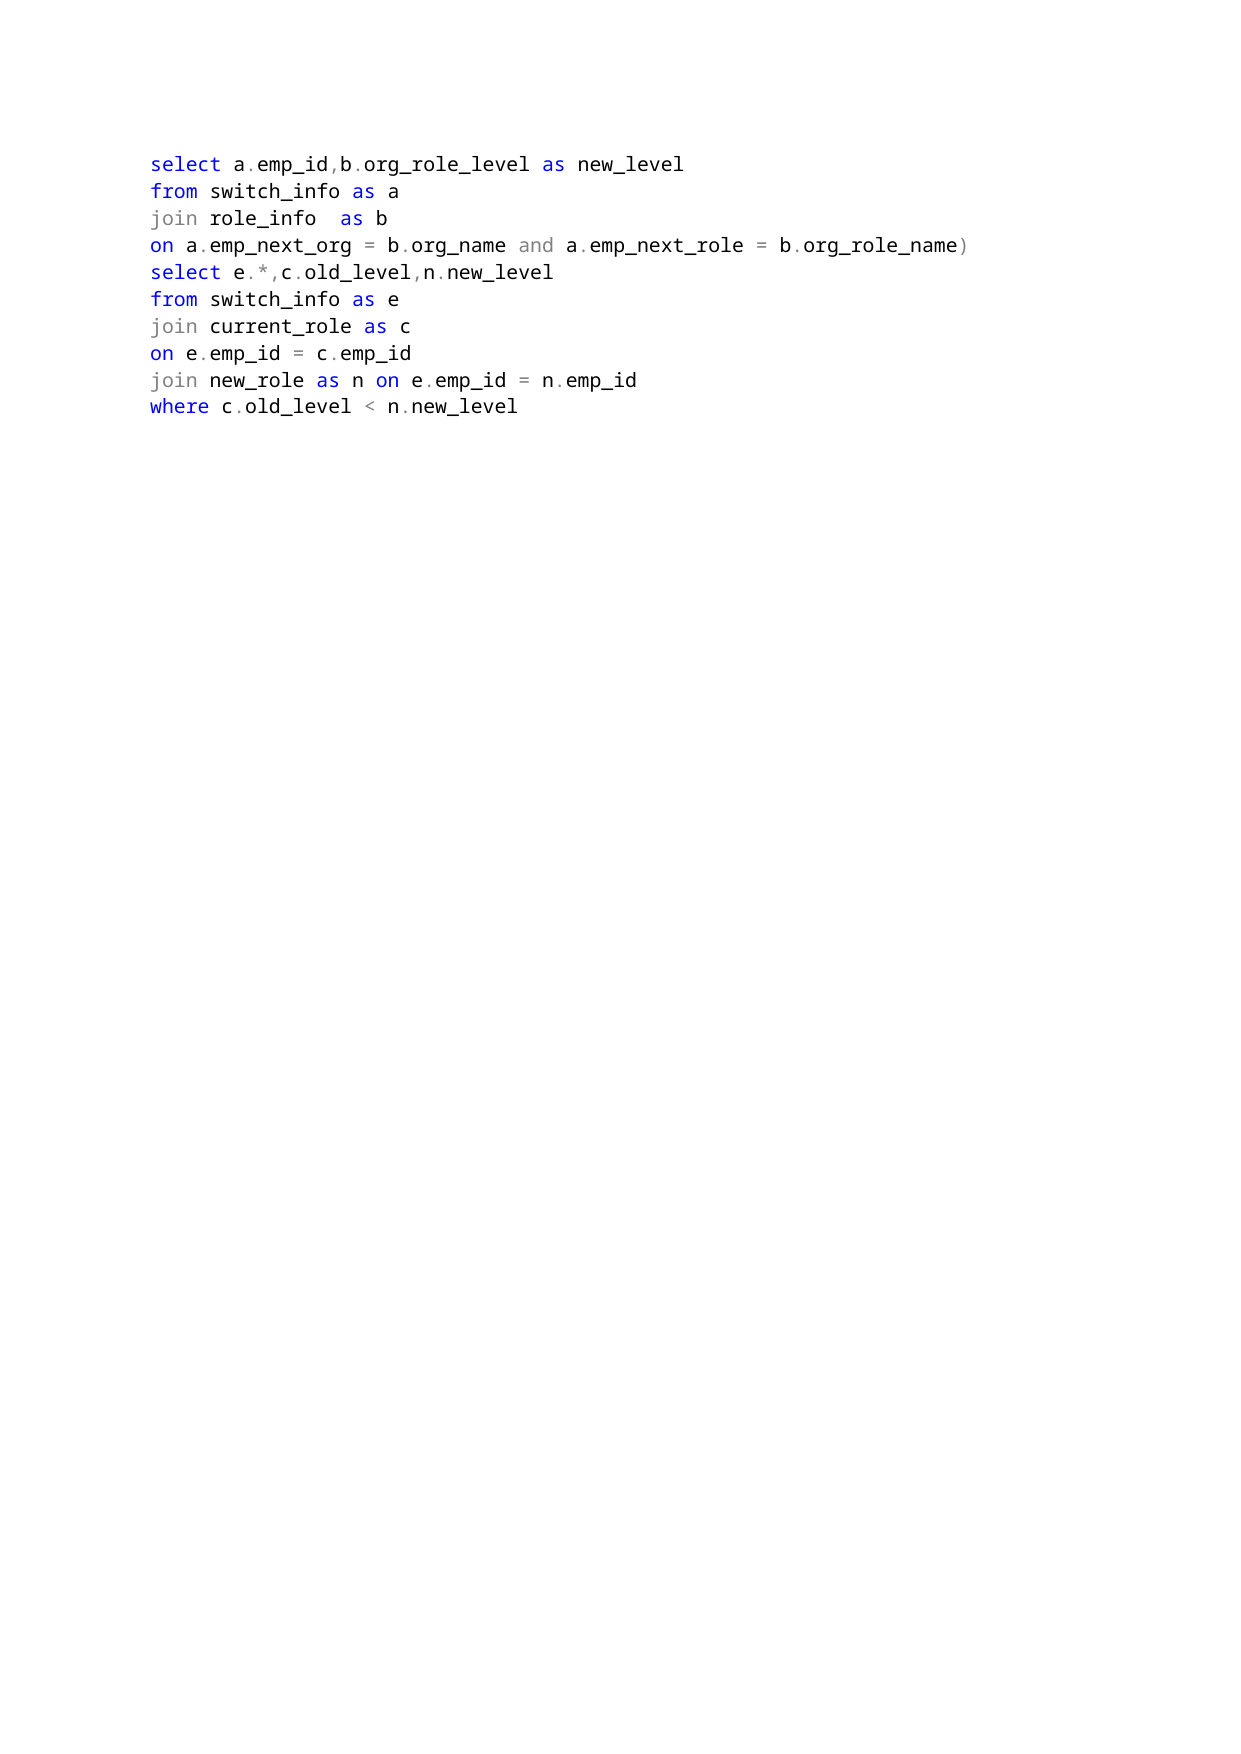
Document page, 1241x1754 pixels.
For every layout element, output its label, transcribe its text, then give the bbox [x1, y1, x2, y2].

text join new_role as n on e.emp_id = n.emp_id [150, 366, 1090, 393]
text join role_info as b [150, 204, 1090, 231]
text select a.emp_id,b.org_role_level as new_level [150, 150, 1090, 177]
text from switch_info as a [150, 177, 1090, 204]
text where c.old_level < n.new_level [150, 393, 1090, 420]
text select e.*,c.old_level,n.new_level [150, 258, 1090, 285]
text on a.emp_next_org = b.org_name and a.emp_next_role = b.org_role_name) [150, 231, 1090, 258]
text on e.emp_id = c.emp_id [150, 339, 1090, 366]
text from switch_info as e [150, 285, 1090, 312]
text join current_role as c [150, 312, 1090, 339]
